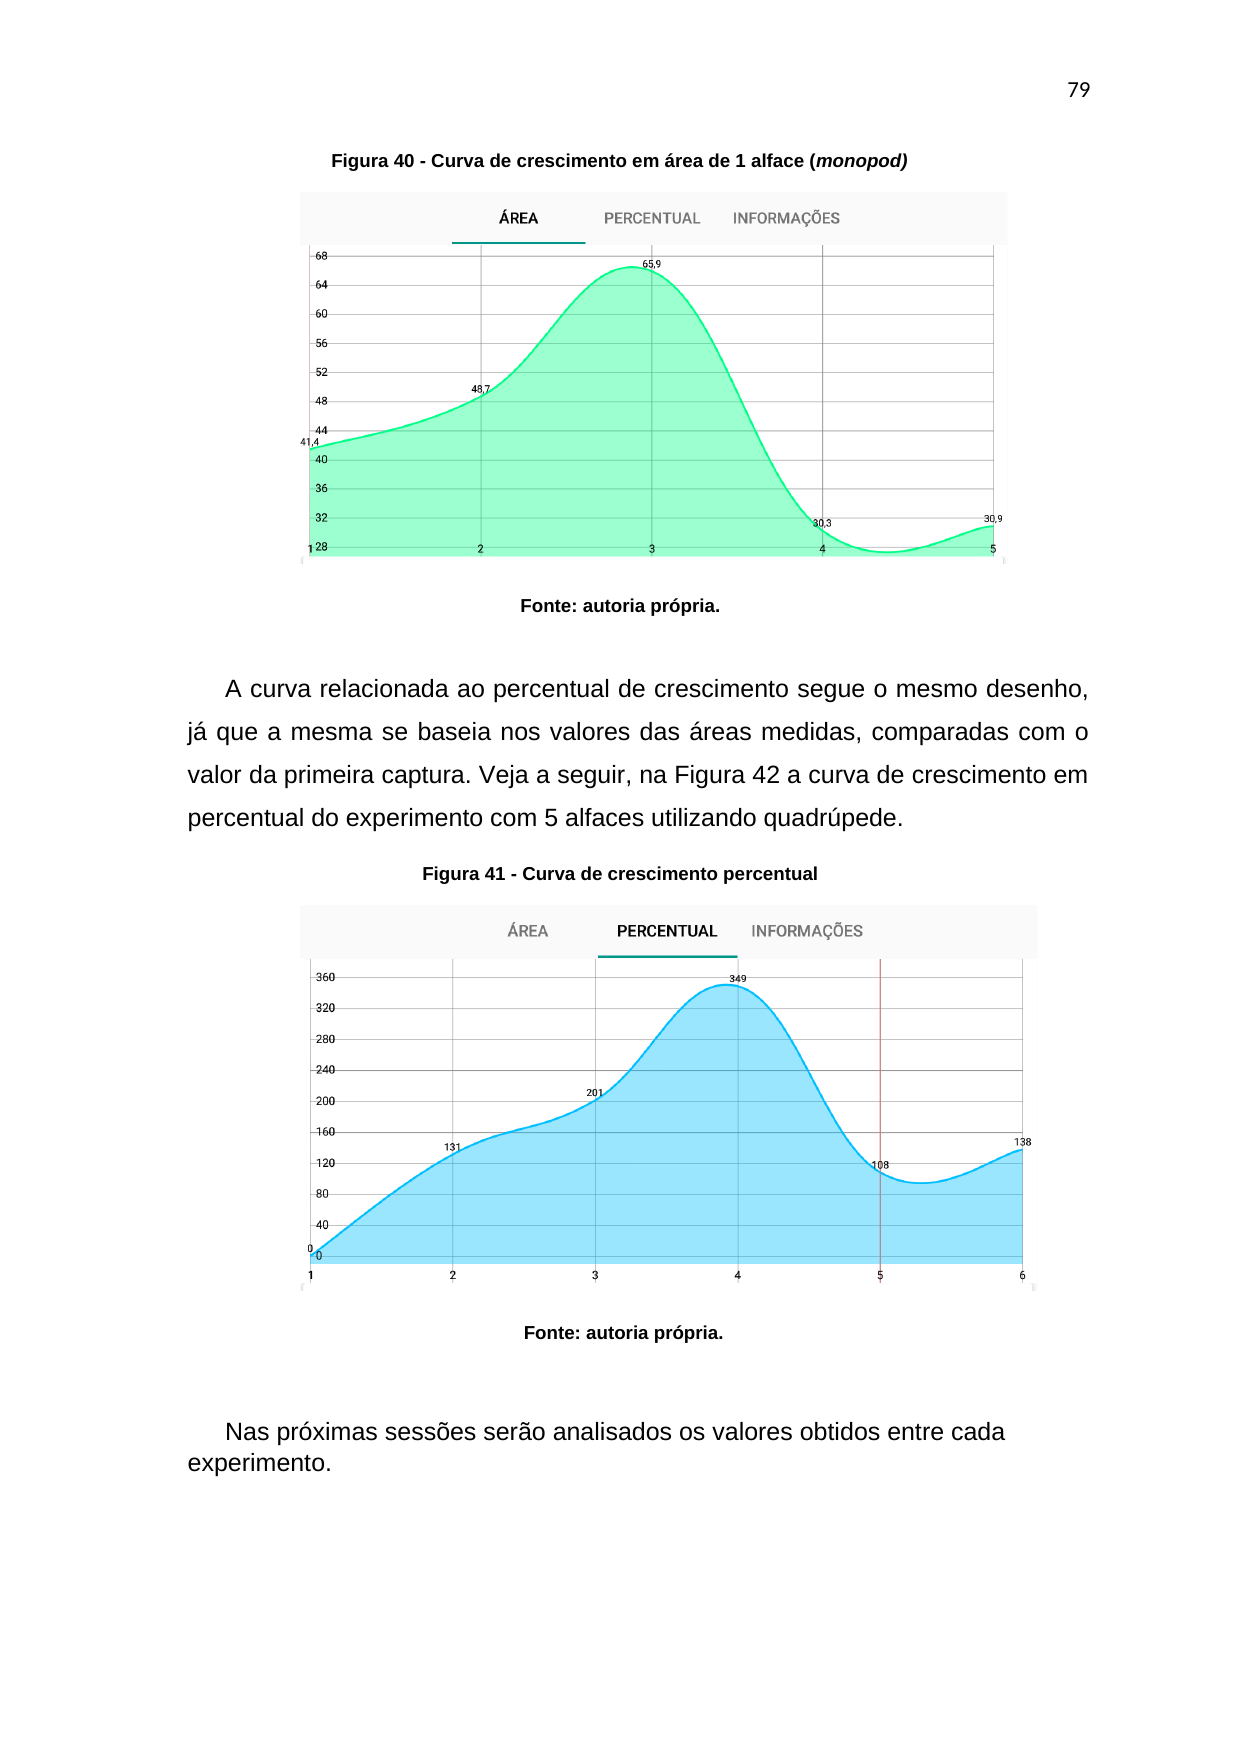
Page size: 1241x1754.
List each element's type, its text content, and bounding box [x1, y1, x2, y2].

text Fonte: autoria própria. [150, 1322, 1090, 1343]
picture [300, 192, 1008, 564]
picture [300, 905, 1038, 1291]
text Nas próximas sessões serão analisados os valores obtidos entre cada experimento. [187, 1417, 1090, 1477]
text A curva relacionada ao percentual de crescimento segue o mesmo desenho, já que a mesma se baseia nos valores das áreas medidas, comparadas com o valor da primeira captura. Veja a seguir, na Figura 42 a curva de crescimento em percentual do experimento com 5 alfaces utilizando quadrúpede. [187, 673, 1090, 832]
text Fonte: autoria própria. [150, 594, 1090, 616]
